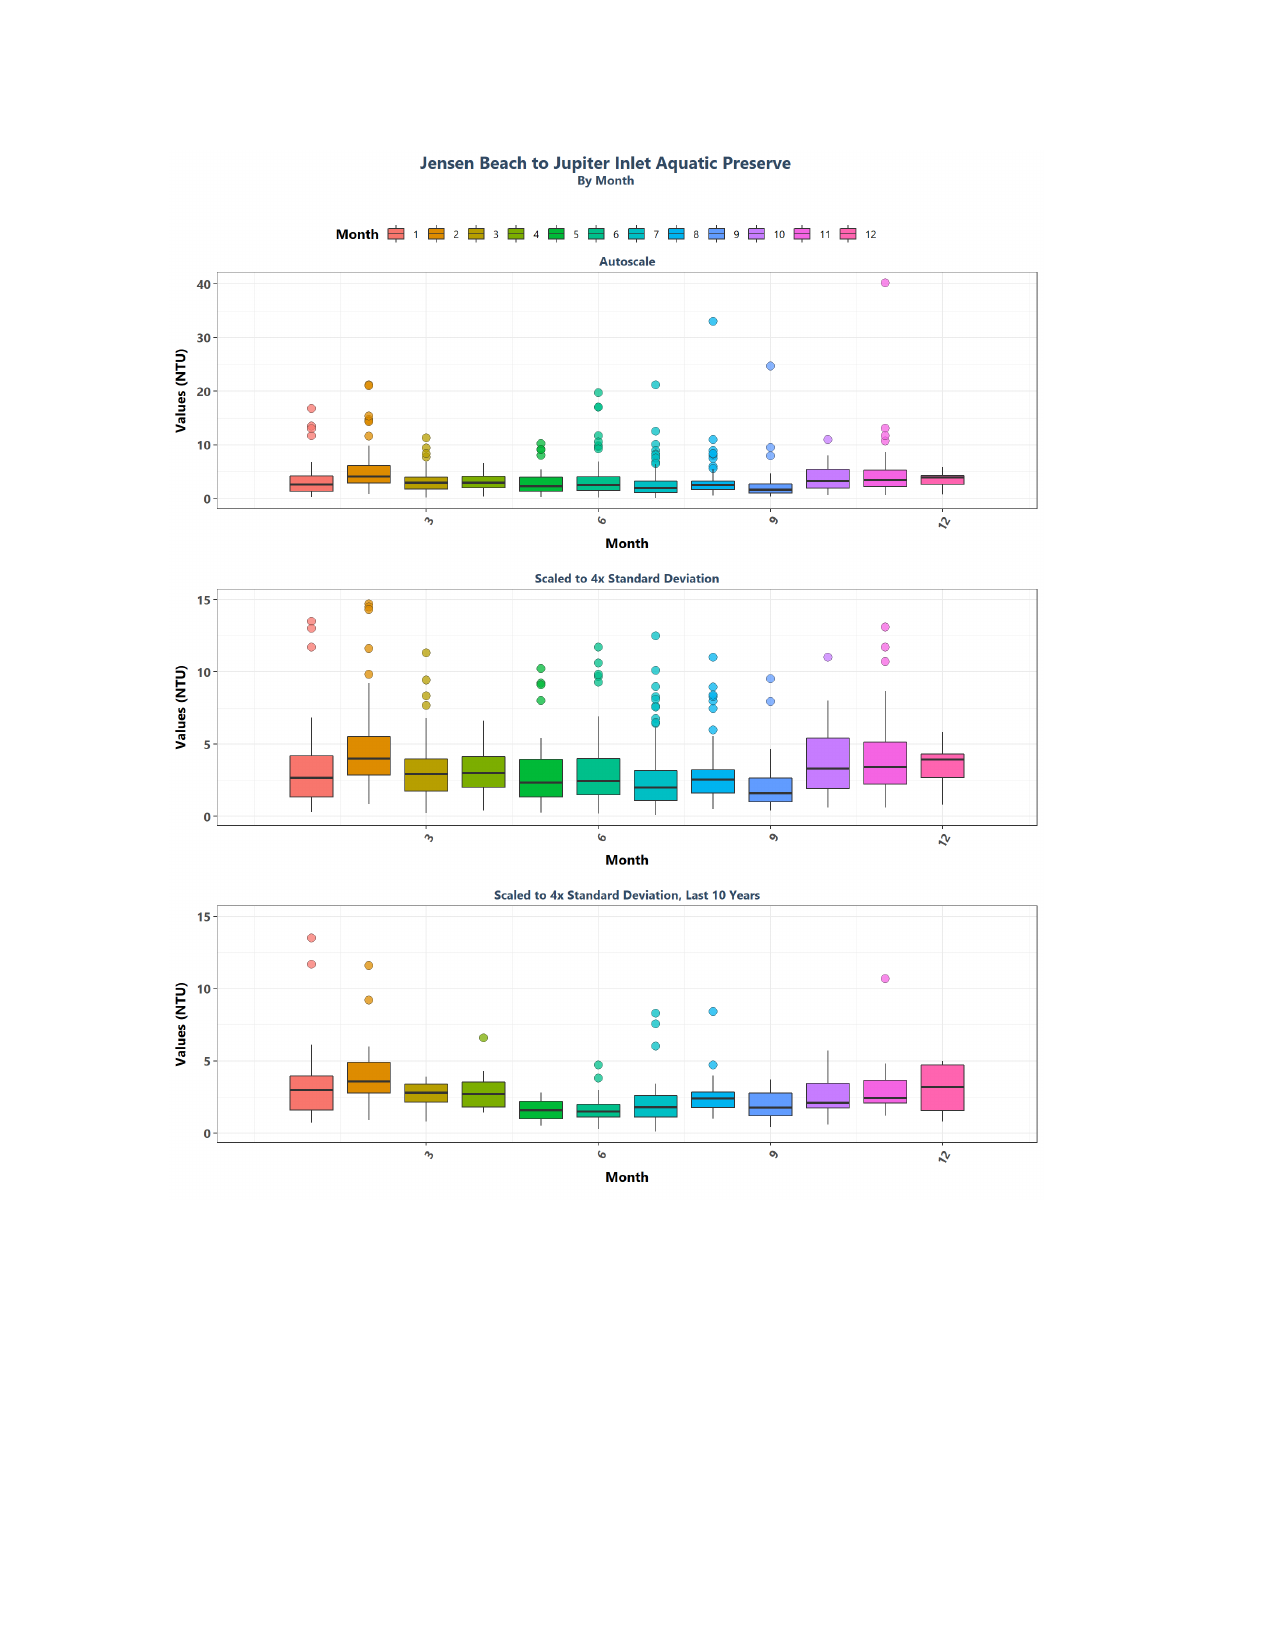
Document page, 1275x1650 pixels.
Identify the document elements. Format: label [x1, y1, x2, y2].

picture [168, 150, 1044, 1200]
